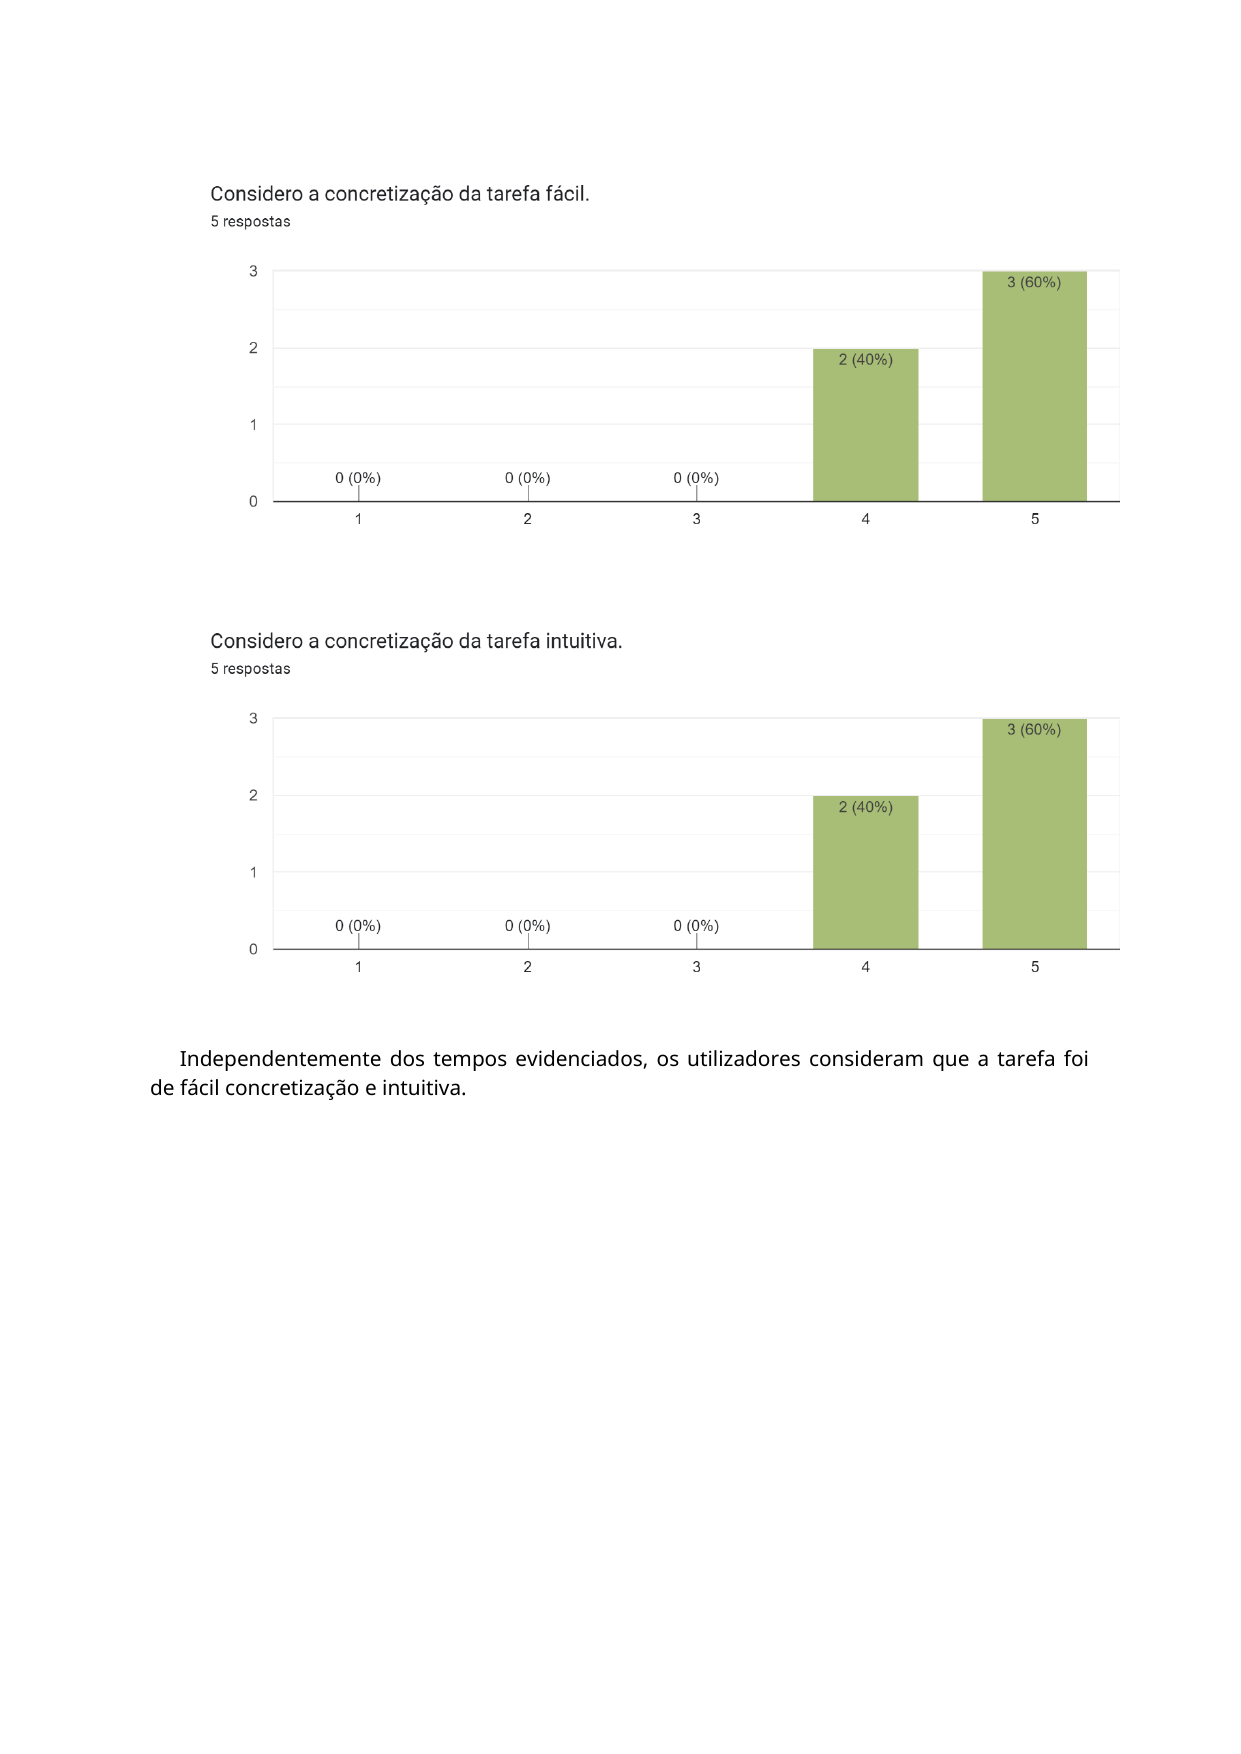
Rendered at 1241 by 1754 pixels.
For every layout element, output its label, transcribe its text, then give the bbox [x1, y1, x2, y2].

picture [179, 150, 1120, 1045]
text Independentemente dos tempos evidenciados, os utilizadores consideram que a tarefa foi de fácil concretização e intuitiva. [150, 1044, 1090, 1101]
